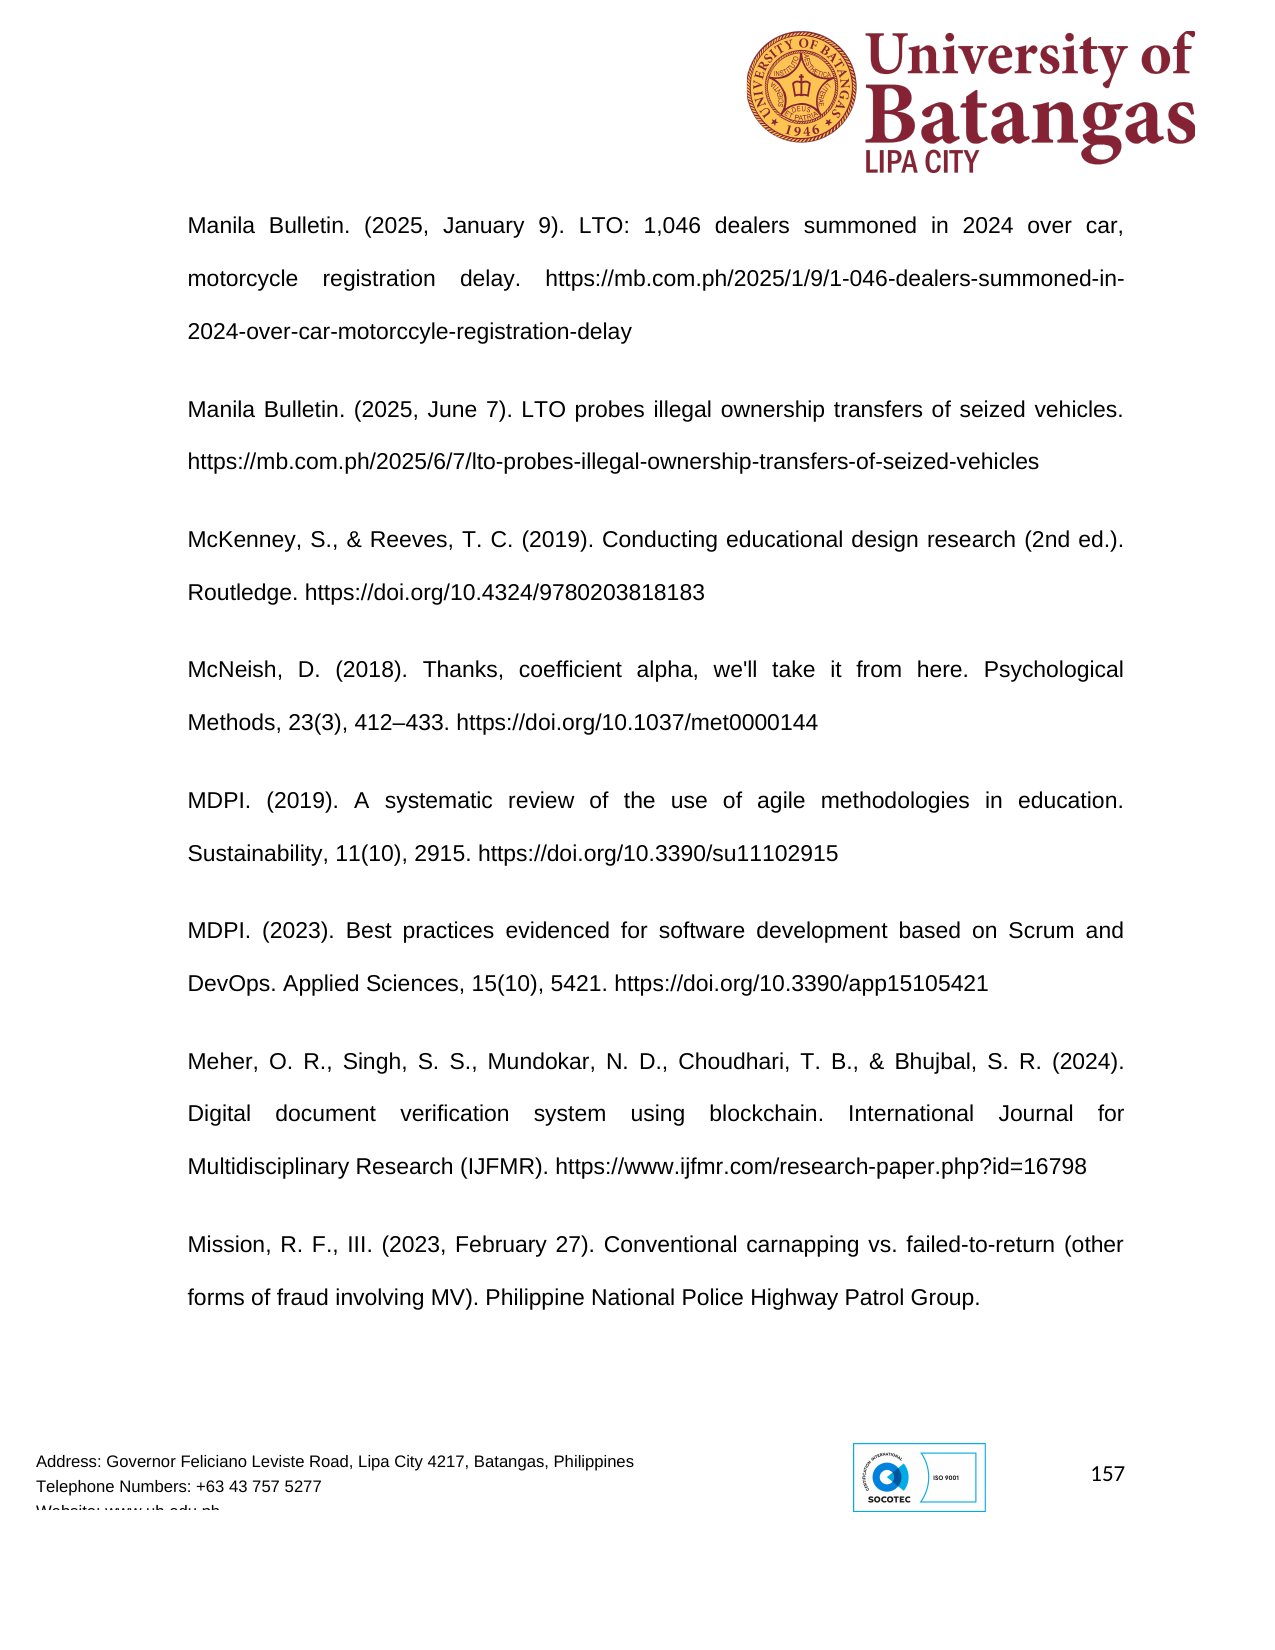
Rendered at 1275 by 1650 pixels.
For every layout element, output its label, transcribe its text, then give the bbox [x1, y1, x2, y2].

picture [855, 1445, 986, 1510]
text MDPI. (2023). Best practices evidenced for software development based on Scrum and DevOps. Applied Sciences, 15(10), 5421. https://doi.org/10.3390/app15105421 [187, 917, 1125, 996]
text Manila Bulletin. (2025, January 9). LTO: 1,046 dealers summoned in 2024 over car, motorcycle registration delay. https://mb.com.ph/2025/1/9/1-046-dealers-summoned-in-2024-over-car-motorccyle-registration-delay [187, 212, 1125, 344]
picture [746, 31, 1195, 173]
text McNeish, D. (2018). Thanks, coefficient alpha, we'll take it from here. Psychological Methods, 23(3), 412–433. https://doi.org/10.1037/met0000144 [187, 656, 1125, 736]
text McKenney, S., & Reeves, T. C. (2019). Conducting educational design research (2nd ed.). Routledge. https://doi.org/10.4324/9780203818183 [187, 526, 1125, 605]
text Mission, R. F., III. (2023, February 27). Conventional carnapping vs. failed-to-return (other forms of fraud involving MV). Philippine National Police Highway Patrol Group. [187, 1231, 1125, 1310]
text Meher, O. R., Singh, S. S., Mundokar, N. D., Choudhari, T. B., & Bhujbal, S. R. (2024). Digital document verification system using blockchain. International Journal for Multidisciplinary Research (IJFMR). https://www.ijfmr.com/research-paper.php?id=16798 [187, 1048, 1125, 1179]
text Manila Bulletin. (2025, June 7). LTO probes illegal ownership transfers of seized vehicles. https://mb.com.ph/2025/6/7/lto-probes-illegal-ownership-transfers-of-seized-vehicles [187, 396, 1125, 475]
text MDPI. (2019). A systematic review of the use of agile methodologies in education. Sustainability, 11(10), 2915. https://doi.org/10.3390/su11102915 [187, 787, 1125, 866]
